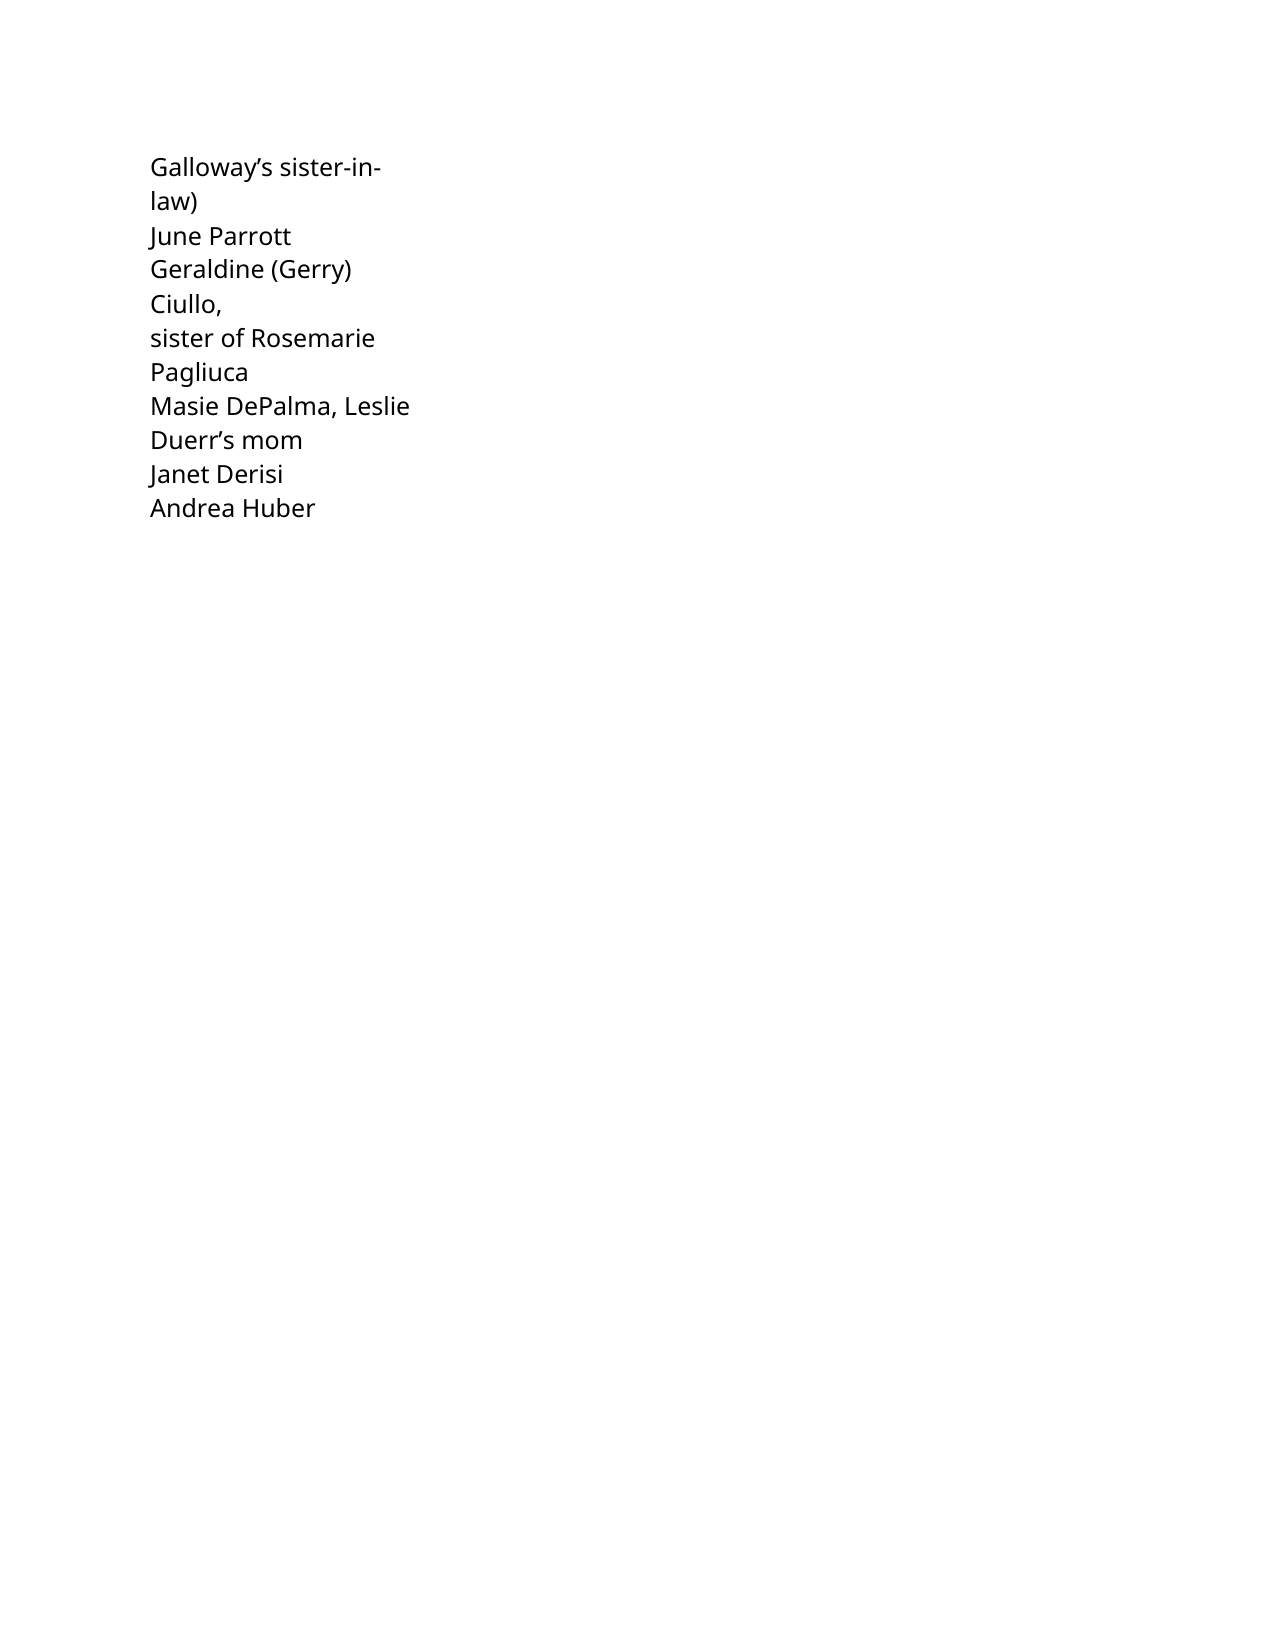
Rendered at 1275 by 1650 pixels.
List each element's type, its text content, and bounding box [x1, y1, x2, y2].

text June Parrott [150, 218, 425, 252]
text Andrea Huber [150, 491, 425, 525]
text Janet Derisi [150, 457, 425, 491]
text Duerr’s mom [150, 422, 425, 457]
text Geraldine (Gerry) Ciullo, [150, 252, 425, 320]
text Masie DePalma, Leslie [150, 388, 425, 422]
text sister of Rosemarie Pagliuca [150, 320, 425, 388]
text Galloway’s sister-in-law) [150, 150, 425, 218]
